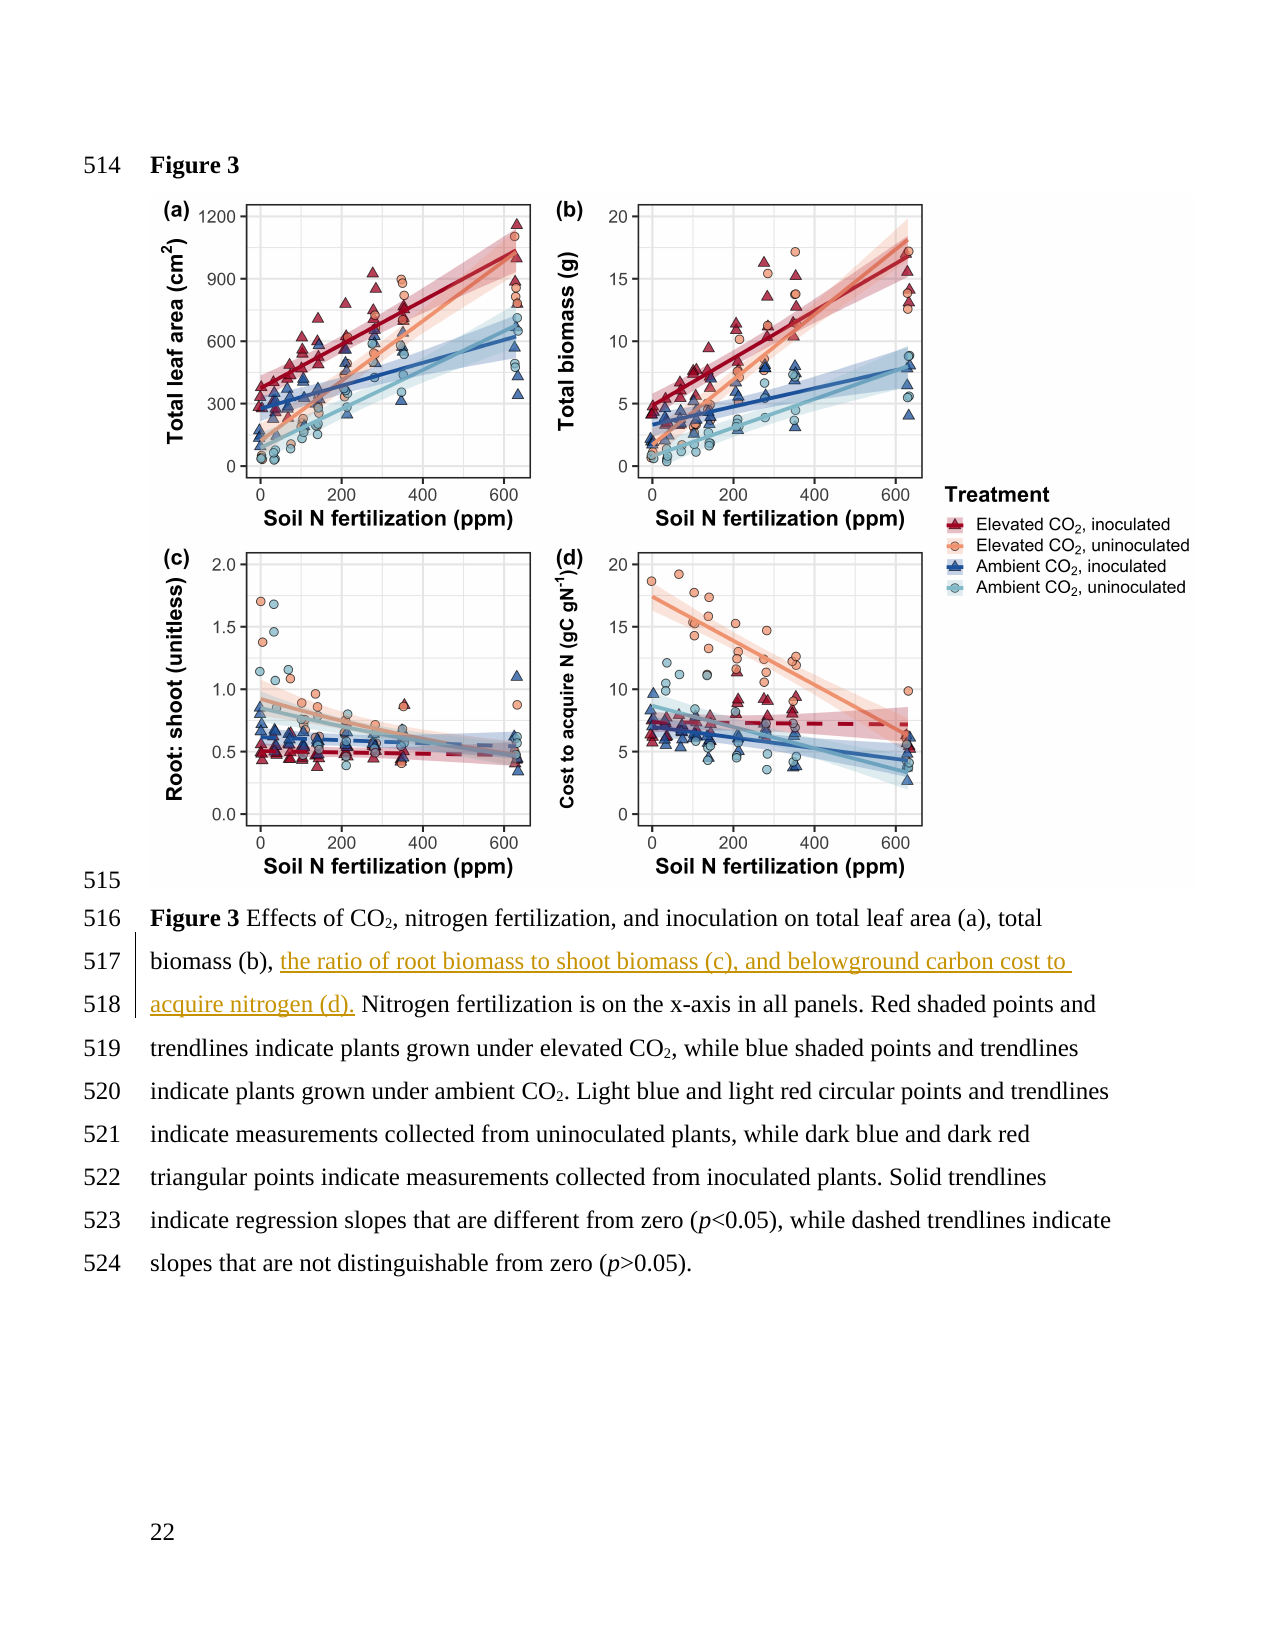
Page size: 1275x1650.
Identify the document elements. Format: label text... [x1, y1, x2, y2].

picture [150, 193, 1194, 889]
text Figure 3 [150, 150, 1125, 179]
text Figure 3 Effects of CO2, nitrogen fertilization, and inoculation on total leaf area (a), total biomass (b), Nitrogen fertilization is on the x-axis in all panels. Red shaded points and trendlines indicate plants grown under elevated CO2, while blue shaded points and trendlines indicate plants grown under ambient CO2. Light blue and light red circular points and trendlines indicate measurements collected from uninoculated plants, while dark blue and dark red triangular points indicate measurements collected from inoculated plants. Solid trendlines indicate regression slopes that are different from zero (p<0.05), while dashed trendlines indicate slopes that are not distinguishable from zero (p>0.05). [150, 903, 1125, 1277]
